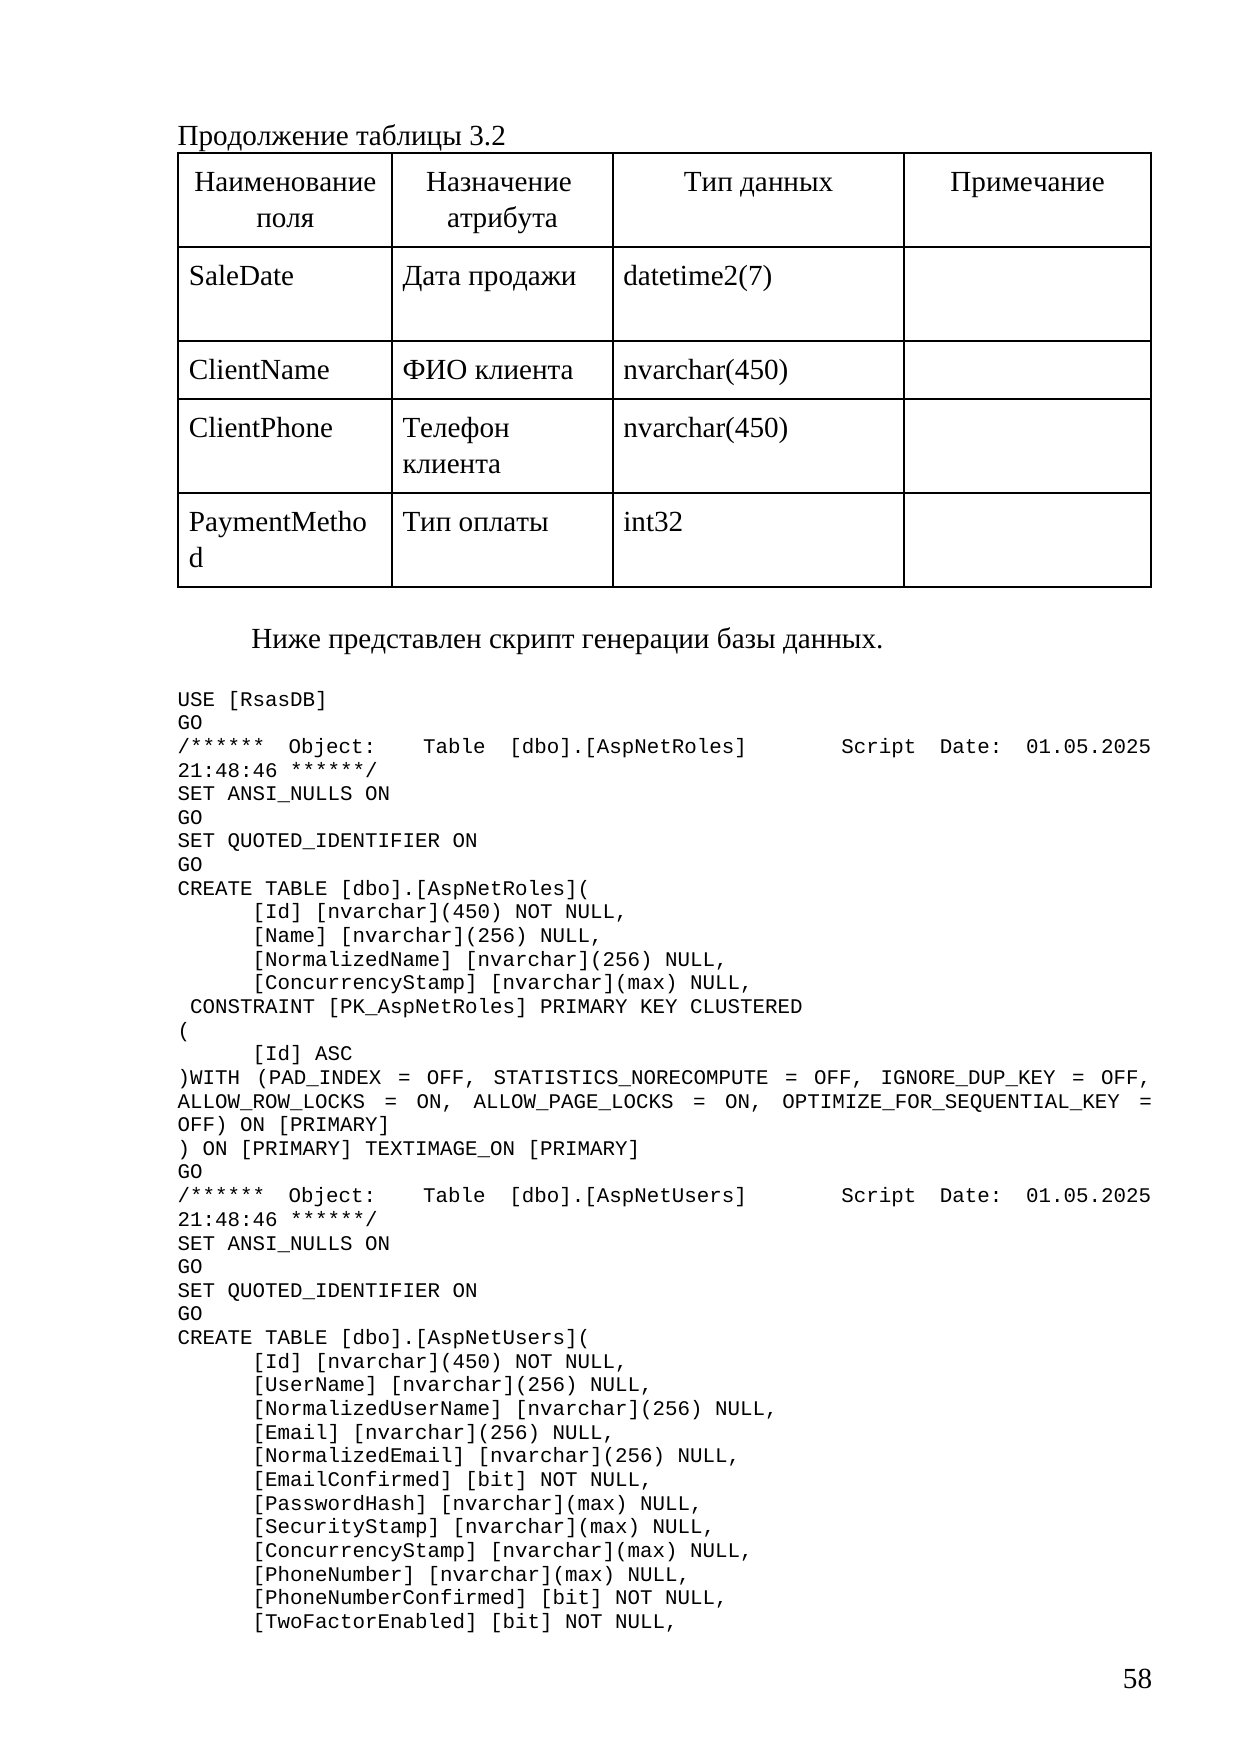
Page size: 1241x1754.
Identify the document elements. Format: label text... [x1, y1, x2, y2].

text [TwoFactorEnabled] [bit] NOT NULL, [177, 1611, 1152, 1634]
text CREATE TABLE [dbo].[AspNetUsers]( [177, 1327, 1152, 1351]
text SET ANSI_NULLS ON [177, 783, 1152, 807]
text GO [177, 854, 1152, 878]
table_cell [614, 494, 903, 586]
text [PhoneNumber] [nvarchar](max) NULL, [177, 1563, 1152, 1587]
text [Id] ASC [177, 1043, 1152, 1067]
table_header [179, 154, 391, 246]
text GO [177, 712, 1152, 736]
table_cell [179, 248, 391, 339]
text [NormalizedEmail] [nvarchar](256) NULL, [177, 1445, 1152, 1469]
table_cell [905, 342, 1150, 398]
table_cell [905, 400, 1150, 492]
text [Email] [nvarchar](256) NULL, [177, 1422, 1152, 1445]
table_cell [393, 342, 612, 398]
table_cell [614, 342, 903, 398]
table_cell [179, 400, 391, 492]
text GO [177, 1162, 1152, 1185]
text Продолжение таблицы 3.2 [177, 118, 1152, 152]
text GO [177, 807, 1152, 831]
text [NormalizedUserName] [nvarchar](256) NULL, [177, 1398, 1152, 1422]
text [NormalizedName] [nvarchar](256) NULL, [177, 949, 1152, 972]
text SET ANSI_NULLS ON [177, 1232, 1152, 1256]
text Ниже представлен скрипт генерации базы данных. [177, 622, 1152, 655]
text USE [RsasDB] [177, 689, 1152, 712]
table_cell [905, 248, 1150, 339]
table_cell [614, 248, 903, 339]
text /****** Object: Table [dbo].[AspNetRoles] Script Date: 01.05.2025 21:48:46 ******/ [177, 736, 1152, 783]
text [SecurityStamp] [nvarchar](max) NULL, [177, 1516, 1152, 1540]
text [UserName] [nvarchar](256) NULL, [177, 1374, 1152, 1398]
text ) ON [PRIMARY] TEXTIMAGE_ON [PRIMARY] [177, 1138, 1152, 1162]
text [ConcurrencyStamp] [nvarchar](max) NULL, [177, 972, 1152, 996]
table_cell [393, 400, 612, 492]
text [PhoneNumberConfirmed] [bit] NOT NULL, [177, 1587, 1152, 1611]
text [EmailConfirmed] [bit] NOT NULL, [177, 1469, 1152, 1493]
text CREATE TABLE [dbo].[AspNetRoles]( [177, 878, 1152, 901]
text [Name] [nvarchar](256) NULL, [177, 925, 1152, 949]
text SET QUOTED_IDENTIFIER ON [177, 831, 1152, 854]
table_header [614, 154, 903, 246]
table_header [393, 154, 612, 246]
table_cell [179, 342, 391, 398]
text GO [177, 1303, 1152, 1327]
text [ConcurrencyStamp] [nvarchar](max) NULL, [177, 1540, 1152, 1563]
text )WITH (PAD_INDEX = OFF, STATISTICS_NORECOMPUTE = OFF, IGNORE_DUP_KEY = OFF, ALLOW_ROW_LOCKS = ON, ALLOW_PAGE_LOCKS = ON, OPTIMIZE_FOR_SEQUENTIAL_KEY = OFF) ON [PRIMARY] [177, 1067, 1152, 1138]
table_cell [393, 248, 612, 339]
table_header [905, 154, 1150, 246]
text ( [177, 1020, 1152, 1043]
text GO [177, 1256, 1152, 1280]
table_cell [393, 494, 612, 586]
text [Id] [nvarchar](450) NOT NULL, [177, 1351, 1152, 1374]
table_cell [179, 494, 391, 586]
text [Id] [nvarchar](450) NOT NULL, [177, 901, 1152, 925]
text SET QUOTED_IDENTIFIER ON [177, 1280, 1152, 1303]
text [PasswordHash] [nvarchar](max) NULL, [177, 1493, 1152, 1516]
text CONSTRAINT [PK_AspNetRoles] PRIMARY KEY CLUSTERED [177, 996, 1152, 1020]
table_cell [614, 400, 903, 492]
text /****** Object: Table [dbo].[AspNetUsers] Script Date: 01.05.2025 21:48:46 ******/ [177, 1185, 1152, 1232]
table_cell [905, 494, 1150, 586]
